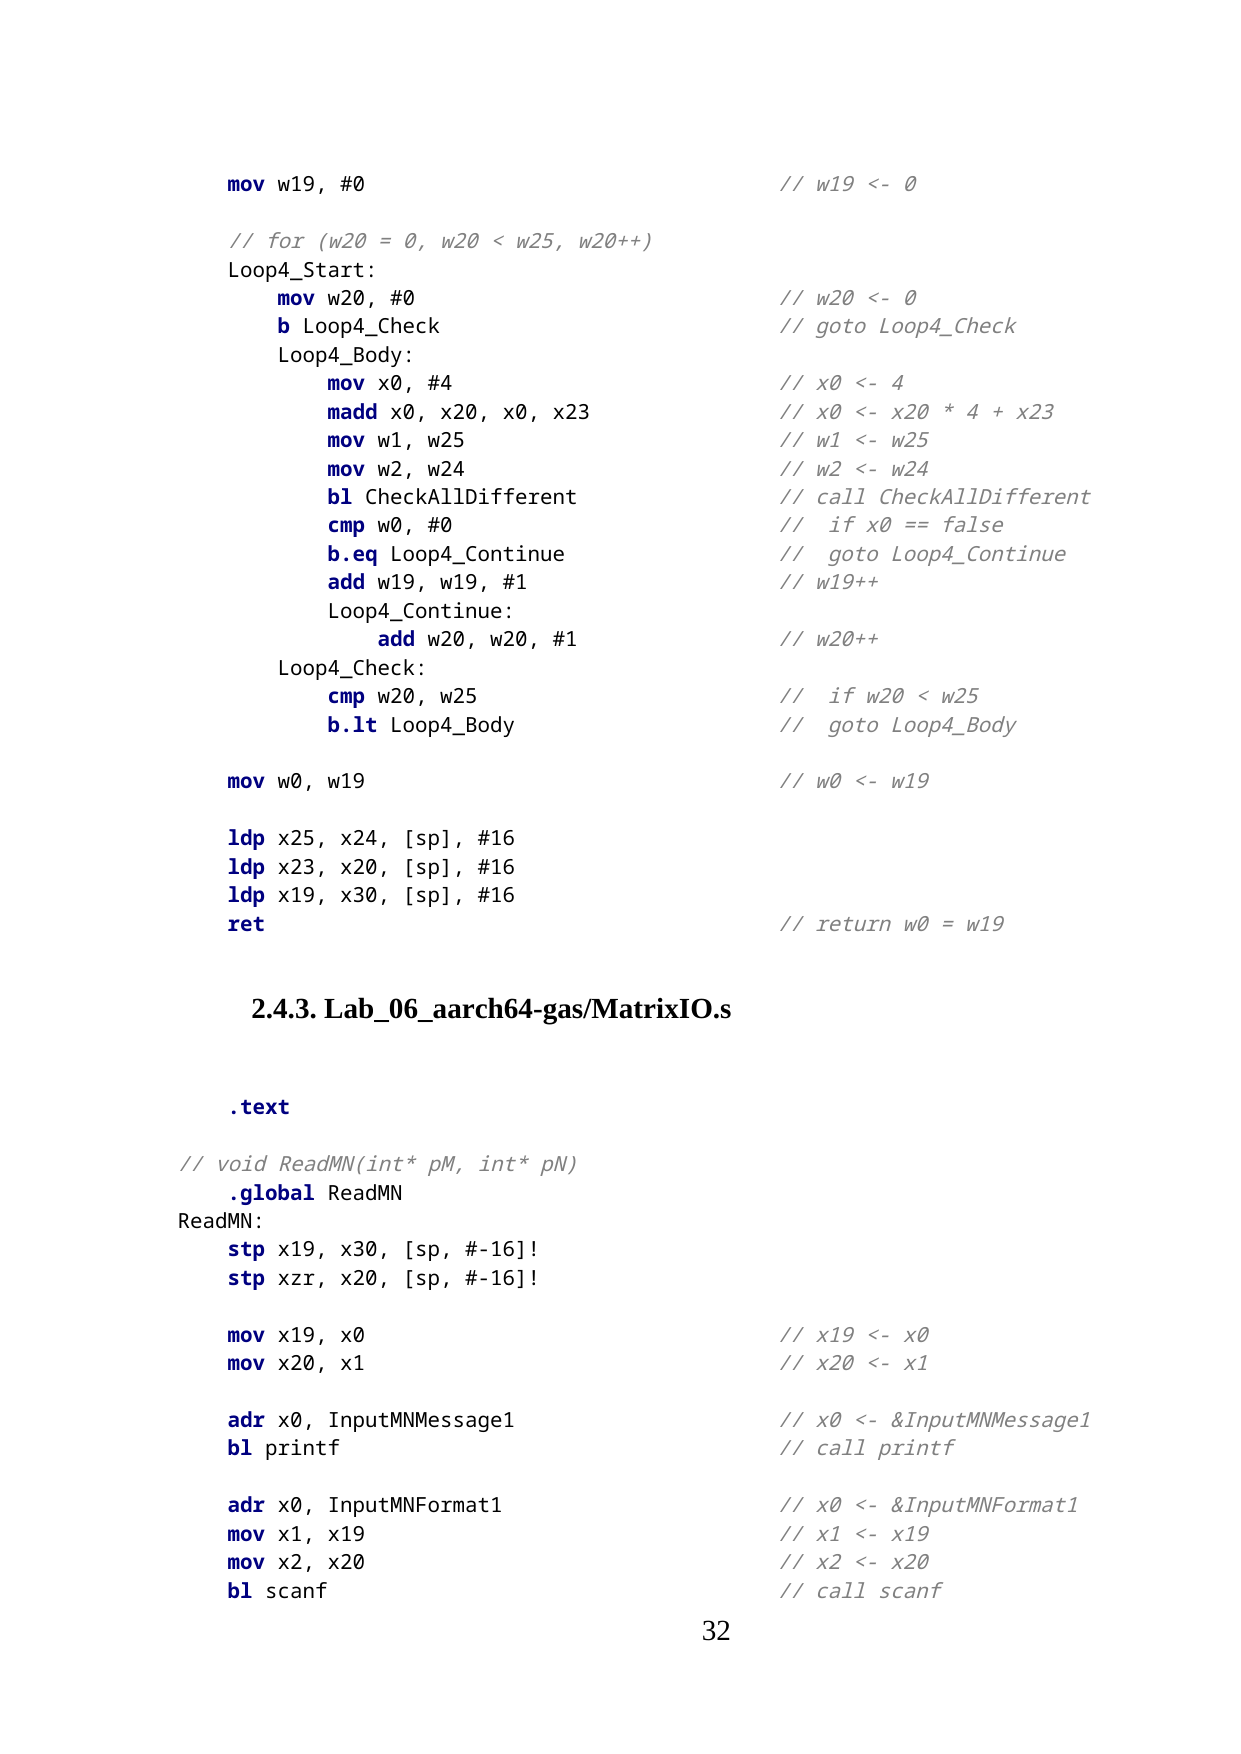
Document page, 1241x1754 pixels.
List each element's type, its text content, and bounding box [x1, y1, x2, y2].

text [177, 1092, 1181, 1604]
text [177, 141, 1181, 937]
subtitle Lab_06_aarch64-gas/MatrixIO.s [177, 992, 1181, 1025]
